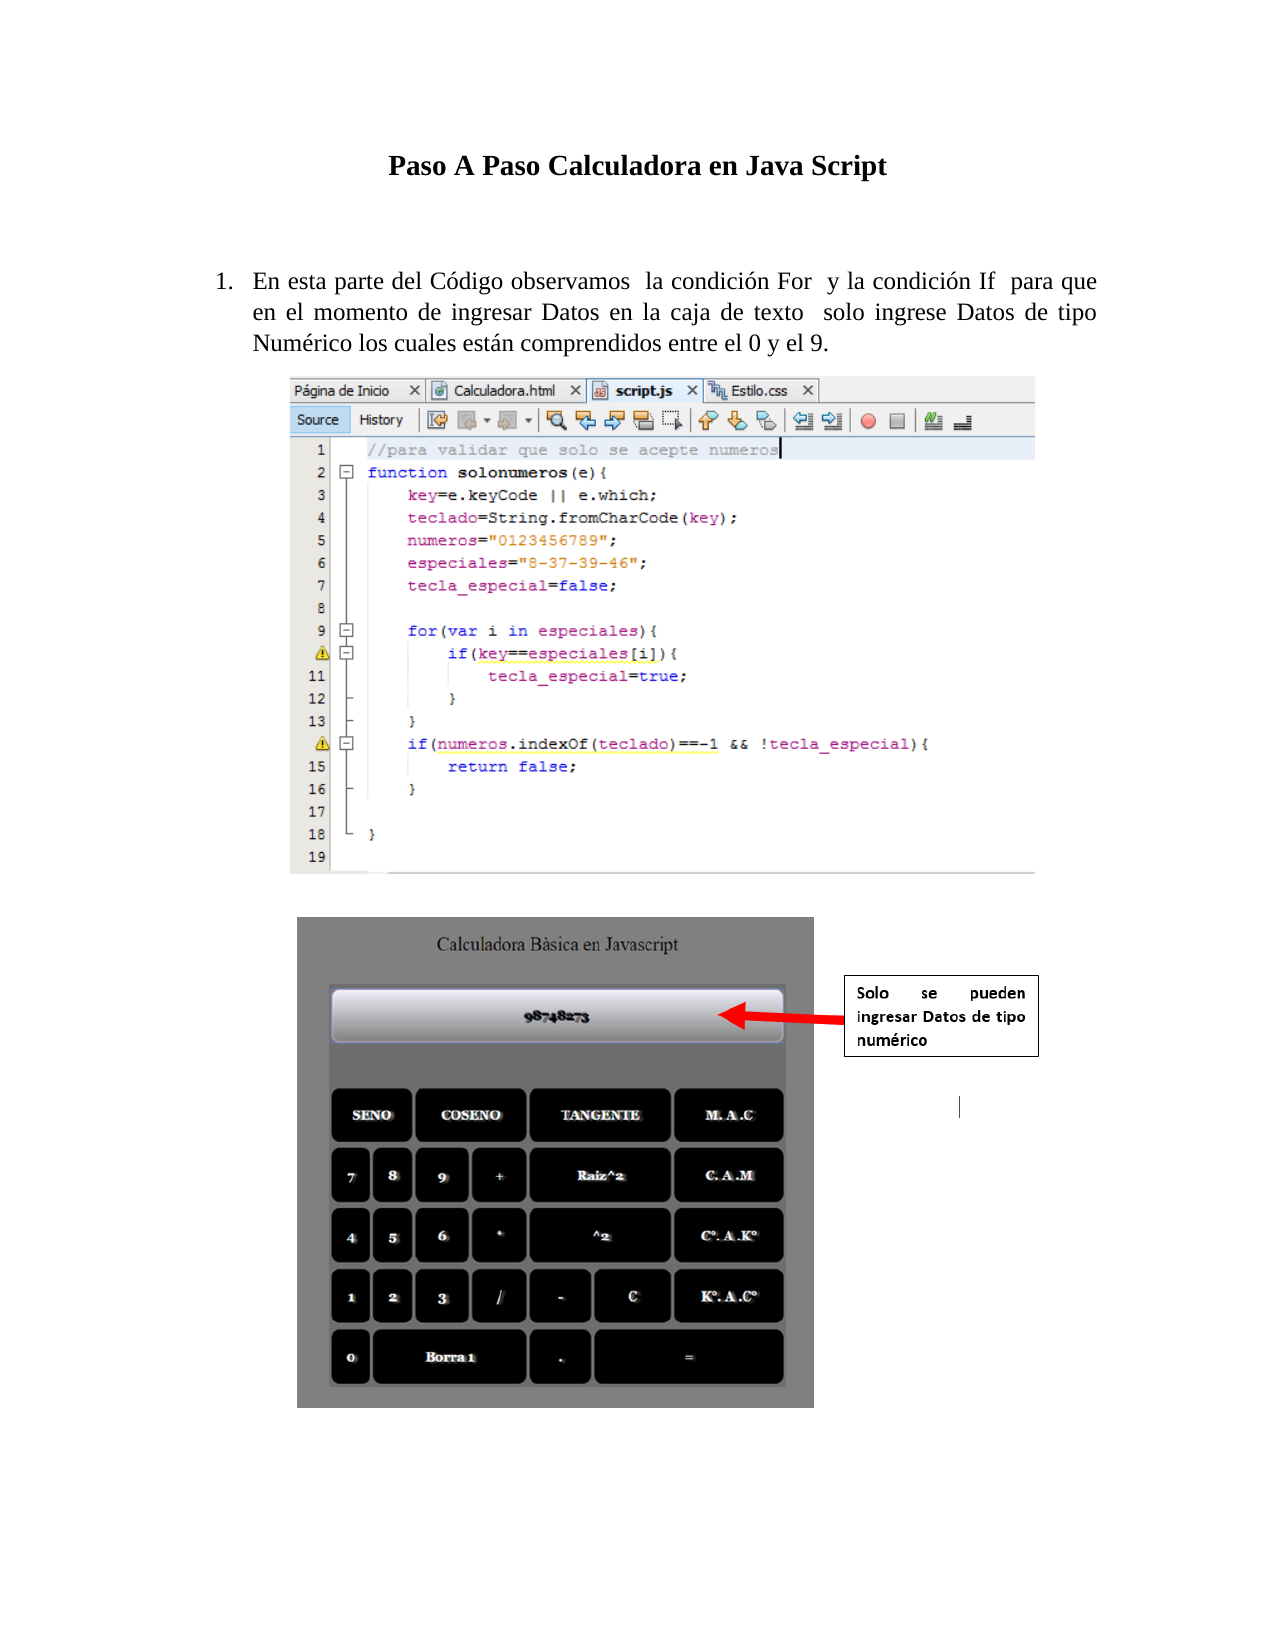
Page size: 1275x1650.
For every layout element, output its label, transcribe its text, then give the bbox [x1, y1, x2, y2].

list En esta parte del Código observamos la condición For y la condición If para que en el momento de ingresar Datos en la caja de texto solo ingrese Datos de tipo Numérico los cuales están comprendidos entre el 0 y el 9. [215, 266, 1098, 357]
picture [271, 899, 1054, 1413]
picture [289, 376, 1036, 874]
text Paso A Paso Calculadora en Java Script [177, 148, 1098, 181]
